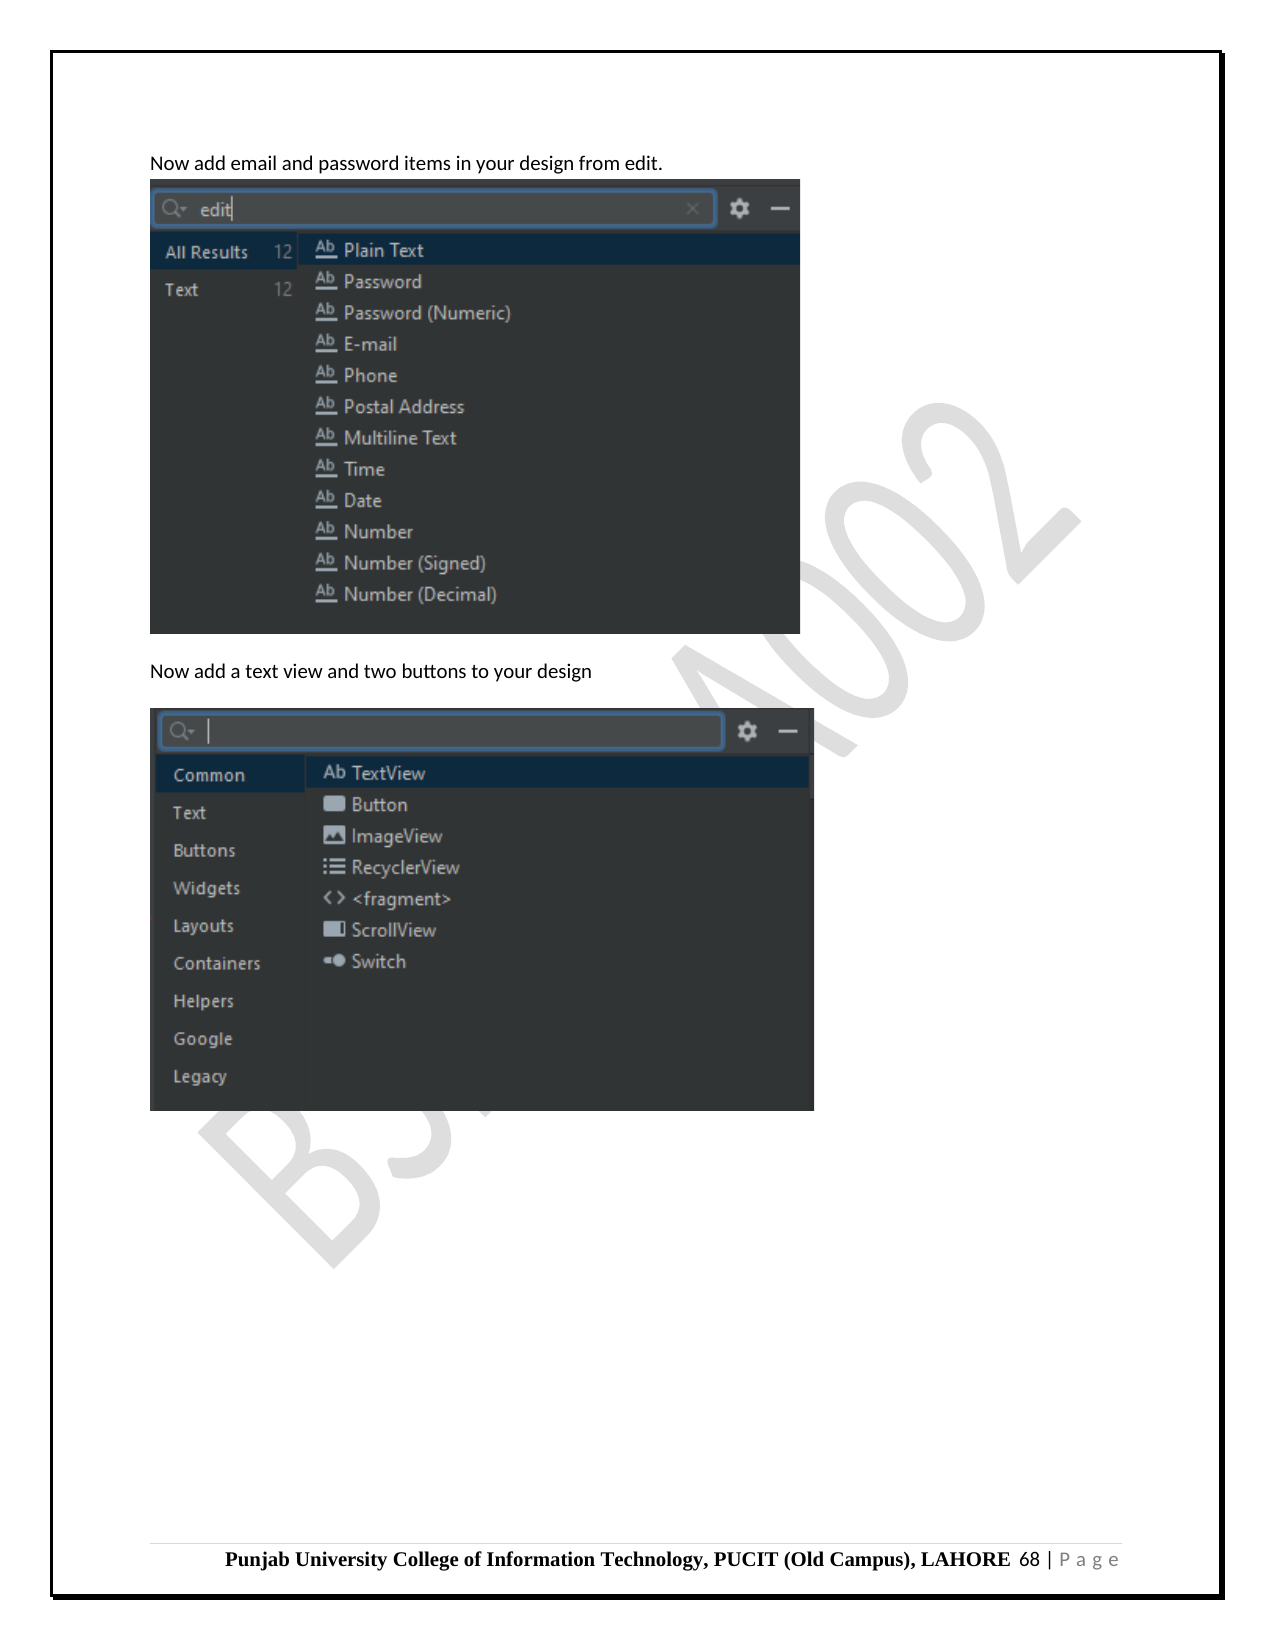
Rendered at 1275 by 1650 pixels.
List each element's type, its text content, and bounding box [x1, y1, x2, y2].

text Now add a text view and two buttons to your design [150, 658, 1122, 684]
picture [150, 708, 815, 1111]
picture [150, 179, 800, 634]
